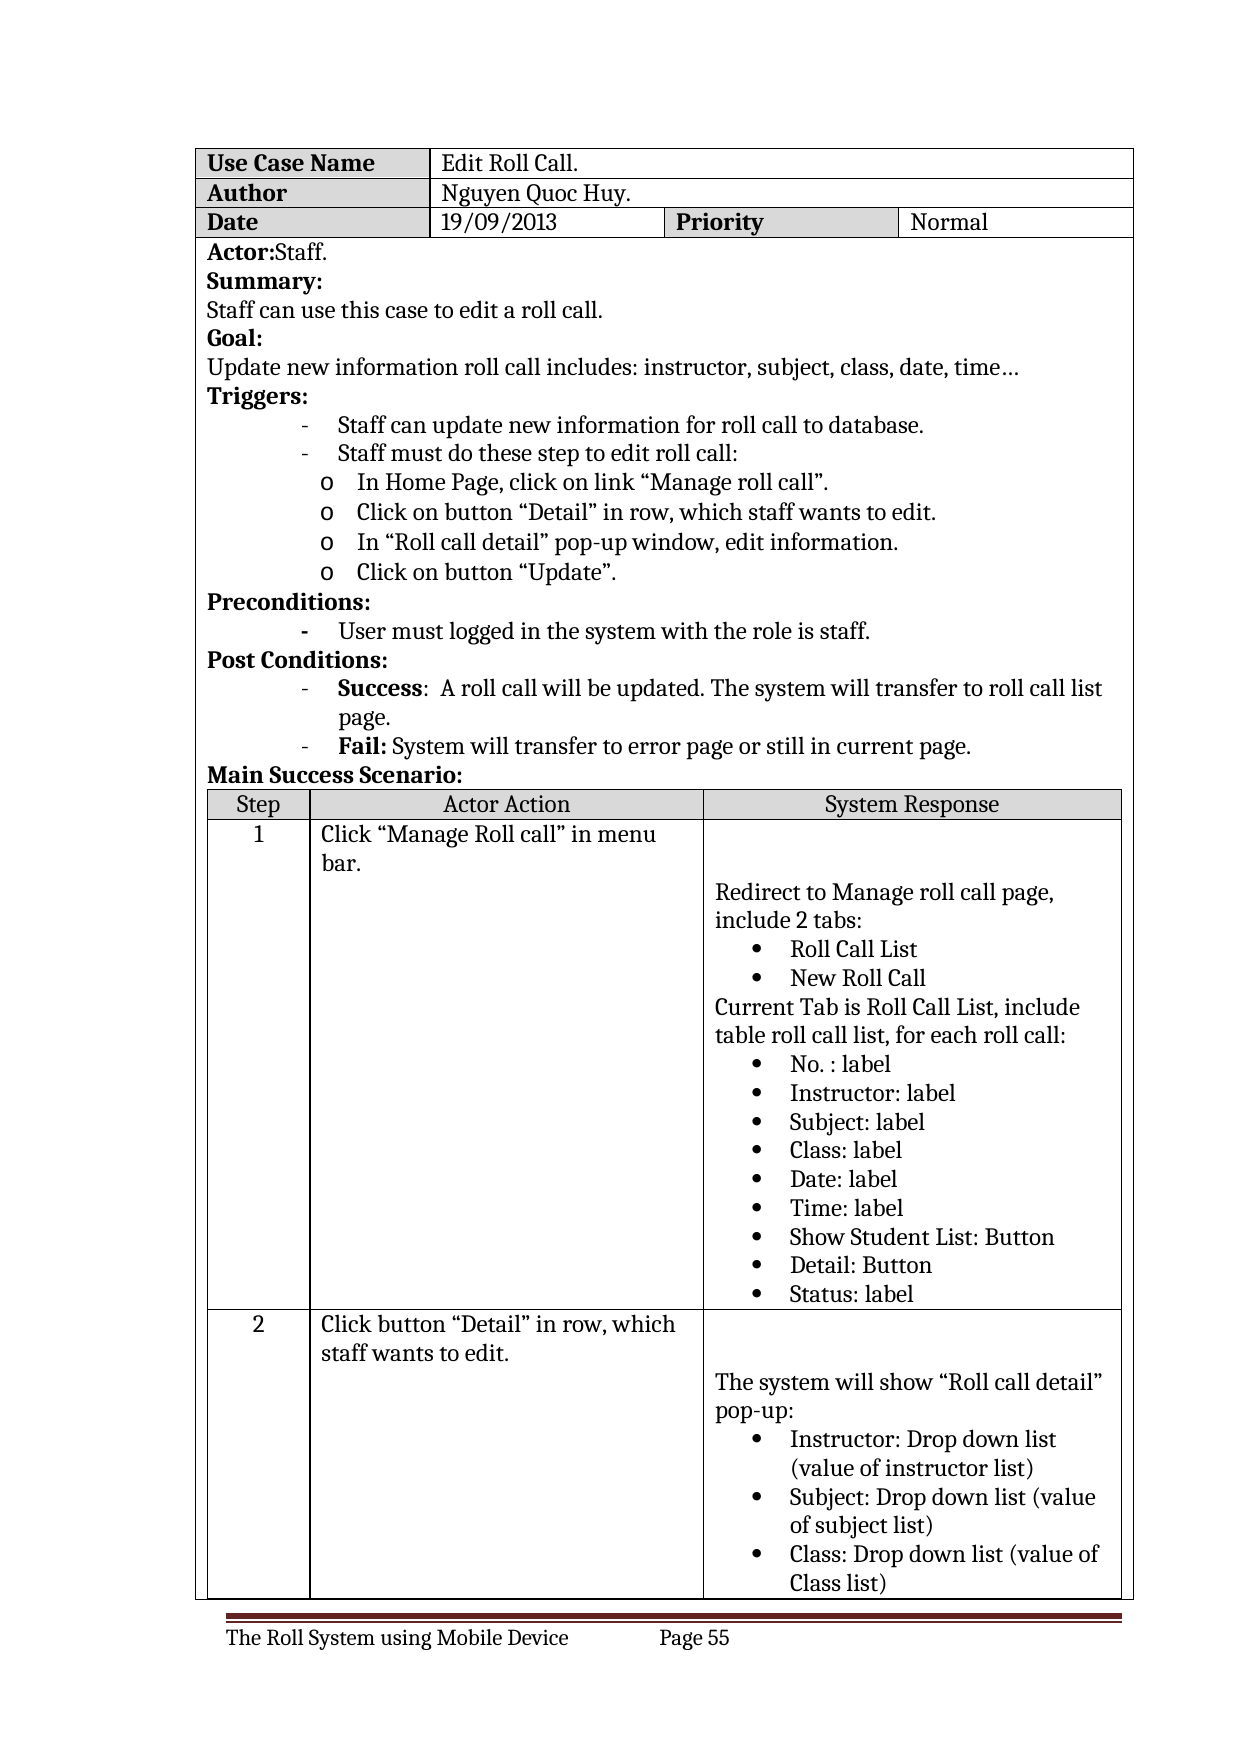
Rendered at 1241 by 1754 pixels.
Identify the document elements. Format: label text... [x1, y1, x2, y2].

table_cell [196, 238, 1133, 1598]
table_cell Author [196, 179, 429, 207]
table_cell 19/09/2013 [431, 208, 664, 237]
table_cell Nguyen Quoc Huy. [431, 179, 1133, 207]
table_cell Use Case Name [196, 149, 429, 177]
table_cell Normal [899, 208, 1133, 237]
table_cell Date [196, 208, 429, 237]
table_cell Edit Roll Call. [431, 149, 1133, 177]
table_cell Priority [665, 208, 898, 237]
